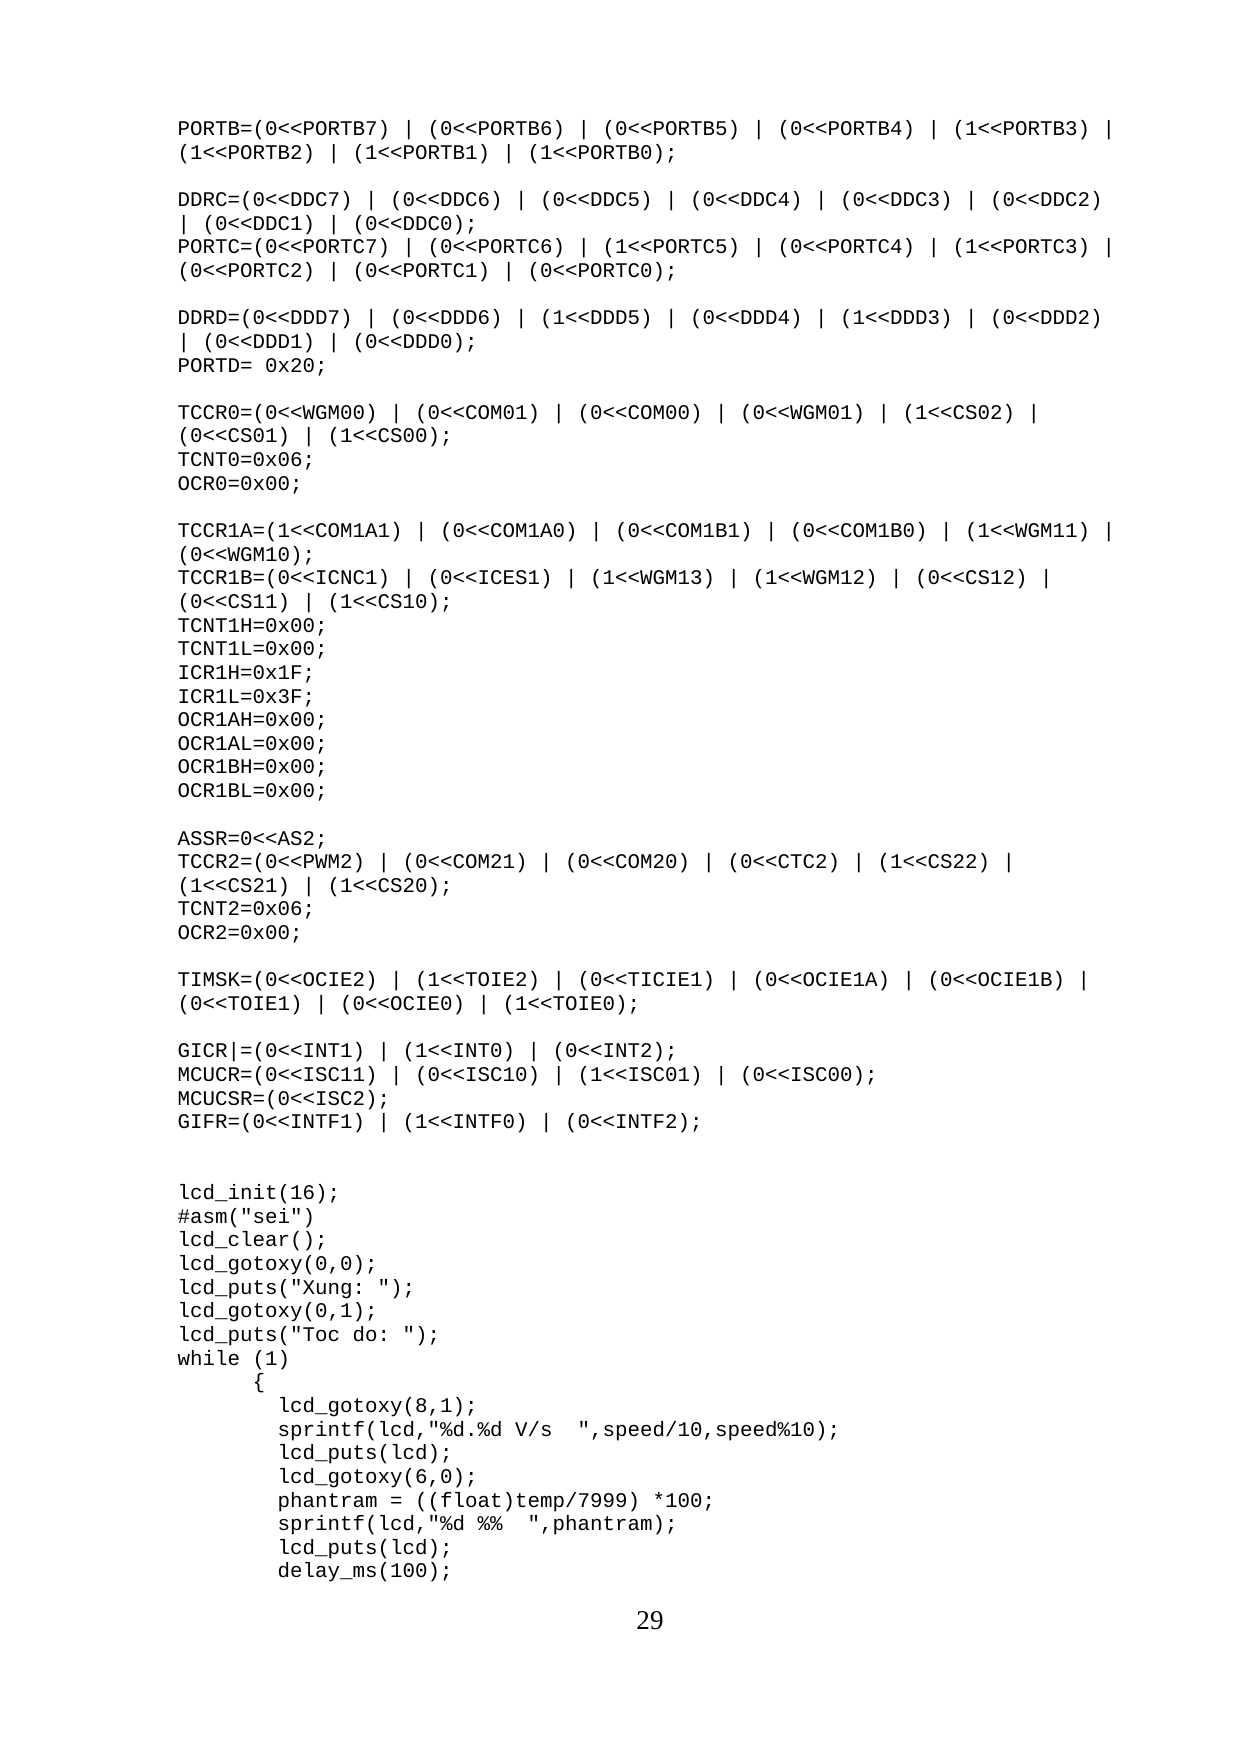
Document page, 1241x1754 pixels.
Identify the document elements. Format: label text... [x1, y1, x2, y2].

text TIMSK=(0<<OCIE2) | (1<<TOIE2) | (0<<TICIE1) | (0<<OCIE1A) | (0<<OCIE1B) | (0<<TOIE1) | (0<<OCIE0) | (1<<TOIE0); [177, 969, 1122, 1017]
text #asm("sei") [177, 1206, 1122, 1229]
text lcd_puts(lcd); [177, 1537, 1122, 1561]
text GICR|=(0<<INT1) | (1<<INT0) | (0<<INT2); [177, 1040, 1122, 1064]
text OCR0=0x00; [177, 473, 1122, 496]
text DDRD=(0<<DDD7) | (0<<DDD6) | (1<<DDD5) | (0<<DDD4) | (1<<DDD3) | (0<<DDD2) | (0<<DDD1) | (0<<DDD0); [177, 307, 1122, 354]
text TCNT1H=0x00; [177, 615, 1122, 638]
text ASSR=0<<AS2; [177, 827, 1122, 851]
text sprintf(lcd,"%d.%d V/s ",speed/10,speed%10); [177, 1419, 1122, 1442]
text while (1) [177, 1348, 1122, 1371]
text DDRC=(0<<DDC7) | (0<<DDC6) | (0<<DDC5) | (0<<DDC4) | (0<<DDC3) | (0<<DDC2) | (0<<DDC1) | (0<<DDC0); [177, 189, 1122, 236]
text phantram = ((float)temp/7999) *100; [177, 1489, 1122, 1513]
text TCNT2=0x06; [177, 898, 1122, 922]
text lcd_gotoxy(6,0); [177, 1466, 1122, 1489]
text ICR1H=0x1F; [177, 662, 1122, 686]
text TCCR1A=(1<<COM1A1) | (0<<COM1A0) | (0<<COM1B1) | (0<<COM1B0) | (1<<WGM11) | (0<<WGM10); [177, 520, 1122, 567]
text TCNT1L=0x00; [177, 638, 1122, 662]
text MCUCR=(0<<ISC11) | (0<<ISC10) | (1<<ISC01) | (0<<ISC00); [177, 1064, 1122, 1088]
text TCNT0=0x06; [177, 449, 1122, 473]
text TCCR1B=(0<<ICNC1) | (0<<ICES1) | (1<<WGM13) | (1<<WGM12) | (0<<CS12) | (0<<CS11) | (1<<CS10); [177, 567, 1122, 615]
text lcd_gotoxy(8,1); [177, 1395, 1122, 1419]
text { [177, 1371, 1122, 1395]
text lcd_init(16); [177, 1182, 1122, 1206]
text OCR1BL=0x00; [177, 780, 1122, 804]
text lcd_clear(); [177, 1229, 1122, 1253]
text PORTC=(0<<PORTC7) | (0<<PORTC6) | (1<<PORTC5) | (0<<PORTC4) | (1<<PORTC3) | (0<<PORTC2) | (0<<PORTC1) | (0<<PORTC0); [177, 236, 1122, 284]
text lcd_puts(lcd); [177, 1442, 1122, 1466]
text lcd_gotoxy(0,0); [177, 1253, 1122, 1277]
text lcd_gotoxy(0,1); [177, 1300, 1122, 1324]
text MCUCSR=(0<<ISC2); [177, 1088, 1122, 1111]
text ICR1L=0x3F; [177, 686, 1122, 709]
text TCCR0=(0<<WGM00) | (0<<COM01) | (0<<COM00) | (0<<WGM01) | (1<<CS02) | (0<<CS01) | (1<<CS00); [177, 402, 1122, 449]
text OCR1AH=0x00; [177, 709, 1122, 733]
text GIFR=(0<<INTF1) | (1<<INTF0) | (0<<INTF2); [177, 1111, 1122, 1135]
text OCR1BH=0x00; [177, 757, 1122, 780]
text PORTD= 0x20; [177, 354, 1122, 378]
text delay_ms(100); [177, 1561, 1122, 1584]
text lcd_puts("Toc do: "); [177, 1324, 1122, 1348]
text OCR2=0x00; [177, 922, 1122, 946]
text sprintf(lcd,"%d %% ",phantram); [177, 1513, 1122, 1537]
text OCR1AL=0x00; [177, 733, 1122, 757]
text TCCR2=(0<<PWM2) | (0<<COM21) | (0<<COM20) | (0<<CTC2) | (1<<CS22) | (1<<CS21) | (1<<CS20); [177, 851, 1122, 898]
text PORTB=(0<<PORTB7) | (0<<PORTB6) | (0<<PORTB5) | (0<<PORTB4) | (1<<PORTB3) | (1<<PORTB2) | (1<<PORTB1) | (1<<PORTB0); [177, 118, 1122, 165]
text lcd_puts("Xung: "); [177, 1277, 1122, 1300]
